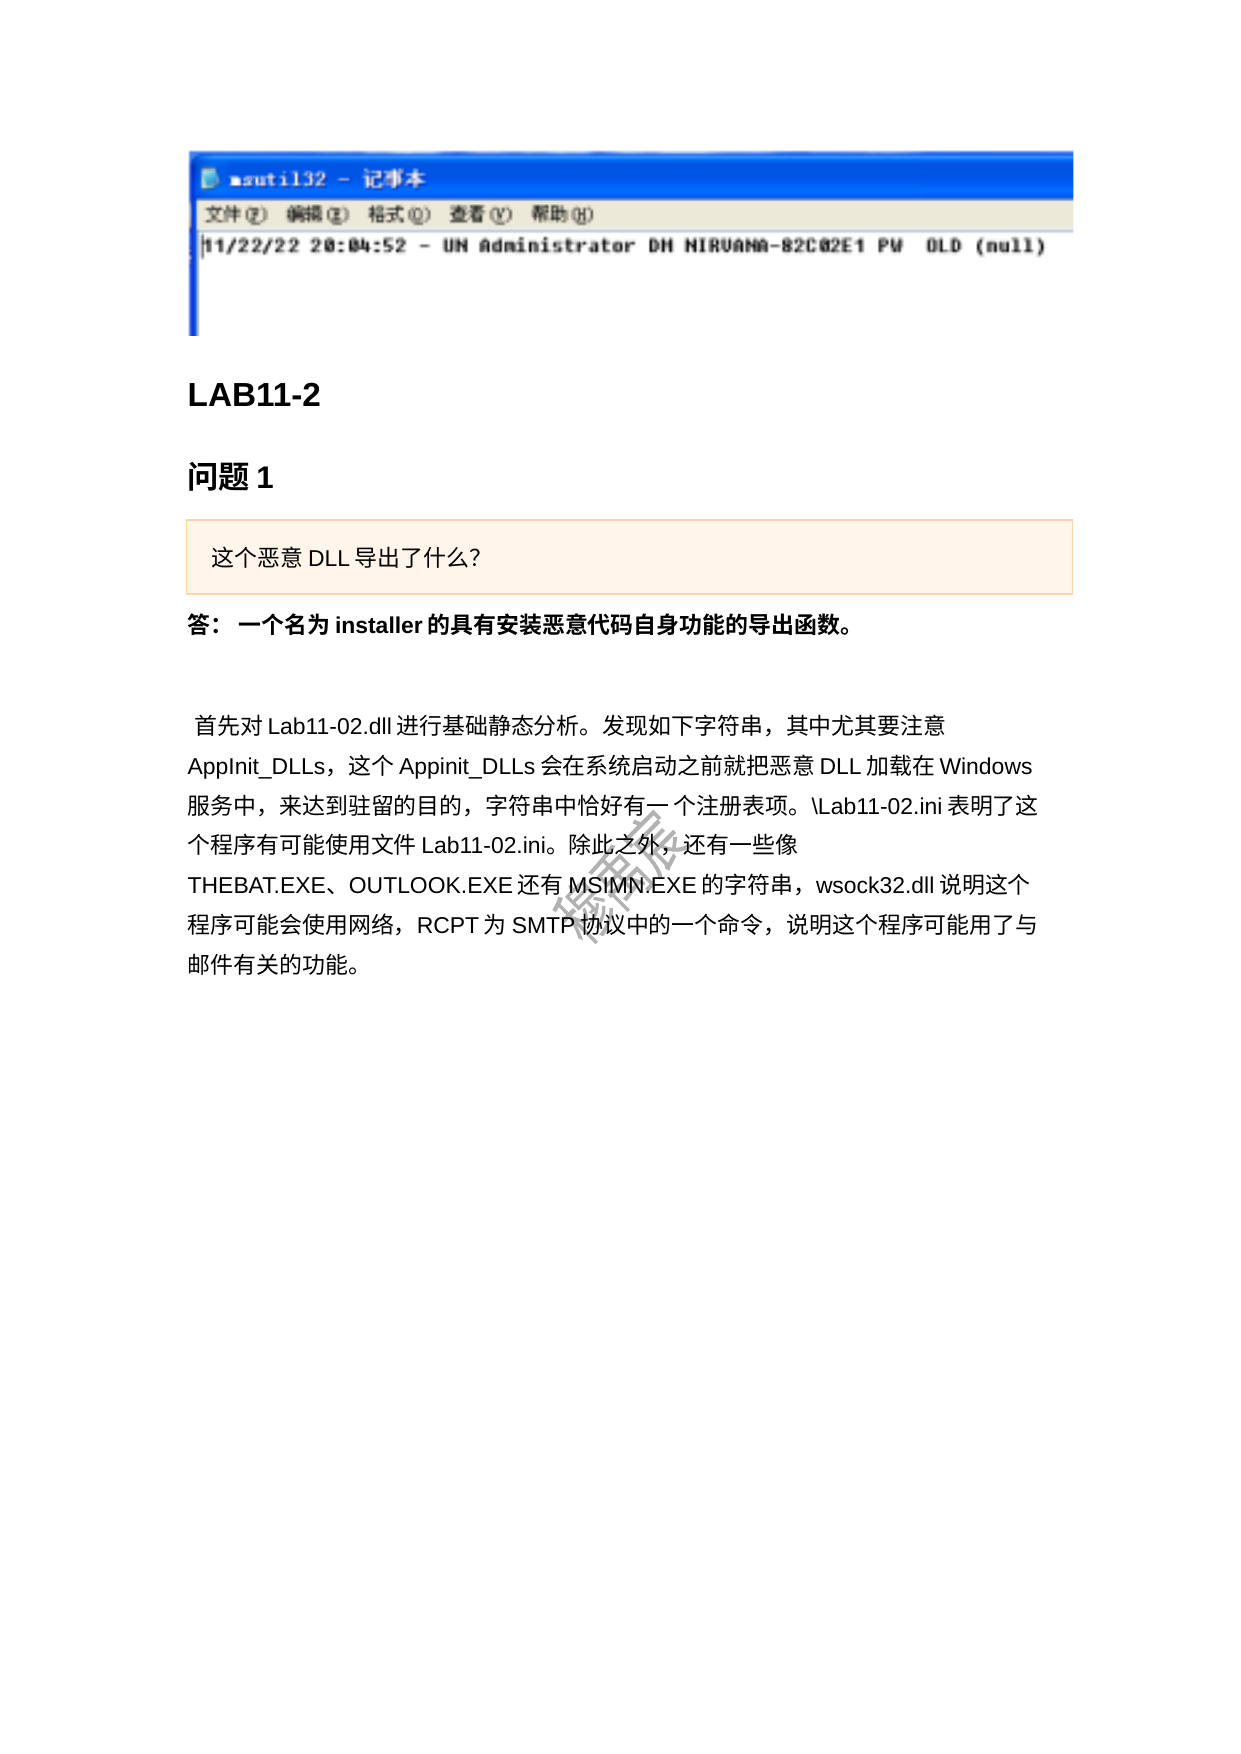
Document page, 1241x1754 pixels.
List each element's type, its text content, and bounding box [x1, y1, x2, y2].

table_header 这个恶意DLL导出了什么？ [187, 521, 1072, 593]
text LAB11-2 [187, 375, 1053, 414]
text 答： 一个名为installer的具有安装恶意代码自身功能的导出函数。 [187, 607, 1053, 641]
text 首先对Lab11-02.dll进行基础静态分析。发现如下字符串，其中尤其要注意AppInit_DLLs，这个 Appinit_DLLs会在系统启动之前就把恶意DLL加载在Windows服务中，来达到驻留的目的，字符串中恰好有一 个注册表项。\Lab11-02.ini表明了这个程序有可能使用文件Lab11-02.ini。除此之外，还有一些像 THEBAT.EXE、OUTLOOK.EXE还有MSIMN.EXE的字符串，wsock32.dll说明这个程序可能会使用网络，RCPT为 SMTP协议中的一个命令，说明这个程序可能用了与邮件有关的功能。 [187, 708, 1053, 980]
picture [187, 150, 1074, 336]
text 问题1 [187, 452, 1053, 498]
